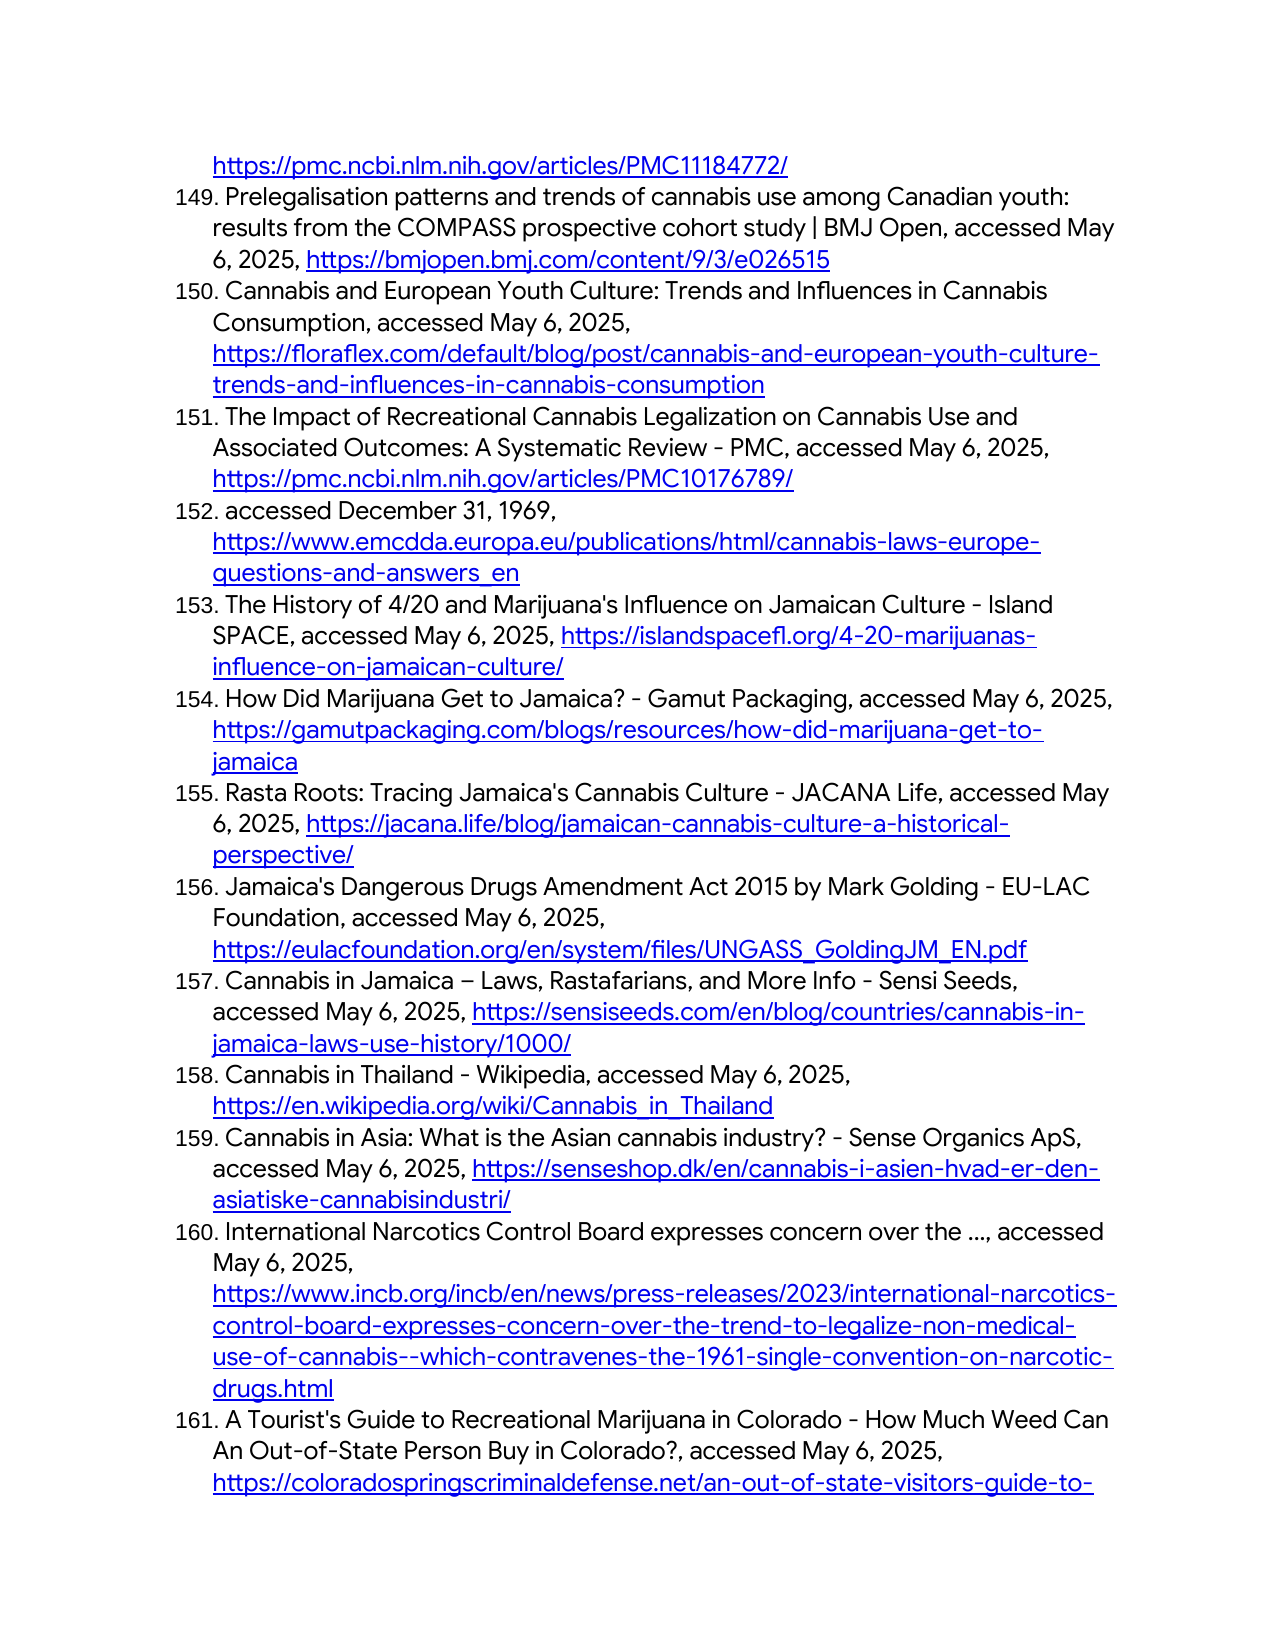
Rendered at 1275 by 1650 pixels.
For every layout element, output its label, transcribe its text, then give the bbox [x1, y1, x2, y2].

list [175, 1404, 1125, 1498]
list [175, 150, 1125, 181]
list Cannabis and European Youth Culture: Trends and Influences in Cannabis Consumption, accessed May 6, 2025, https://floraflex.com/default/blog/post/cannabis-and-european-youth-culture-trends-and-influences-in-cannabis-consumption [175, 275, 1125, 401]
list Rasta Roots: Tracing Jamaica's Cannabis Culture - JACANA Life, accessed May 6, 2025, https://jacana.life/blog/jamaican-cannabis-culture-a-historical-perspective/ [175, 777, 1125, 871]
list The History of 4/20 and Marijuana's Influence on Jamaican Culture - Island SPACE, accessed May 6, 2025, https://islandspacefl.org/4-20-marijuanas-influence-on-jamaican-culture/ [175, 589, 1125, 683]
list Jamaica's Dangerous Drugs Amendment Act 2015 by Mark Golding - EU-LAC Foundation, accessed May 6, 2025, https://eulacfoundation.org/en/system/files/UNGASS_GoldingJM_EN.pdf [175, 871, 1125, 965]
list The Impact of Recreational Cannabis Legalization on Cannabis Use and Associated Outcomes: A Systematic Review - PMC, accessed May 6, 2025, https://pmc.ncbi.nlm.nih.gov/articles/PMC10176789/ [175, 401, 1125, 495]
list International Narcotics Control Board expresses concern over the ..., accessed May 6, 2025, https://www.incb.org/incb/en/news/press-releases/2023/international-narcotics-control-board-expresses-concern-over-the-trend-to-legalize-non-medical-use-of-cannabis--which-contravenes-the-1961-single-convention-on-narcotic-drugs.html [175, 1216, 1125, 1404]
list Cannabis in Thailand - Wikipedia, accessed May 6, 2025, https://en.wikipedia.org/wiki/Cannabis_in_Thailand [175, 1059, 1125, 1122]
list How Did Marijuana Get to Jamaica? - Gamut Packaging, accessed May 6, 2025, https://gamutpackaging.com/blogs/resources/how-did-marijuana-get-to-jamaica [175, 683, 1125, 777]
list Cannabis in Jamaica – Laws, Rastafarians, and More Info - Sensi Seeds, accessed May 6, 2025, https://sensiseeds.com/en/blog/countries/cannabis-in-jamaica-laws-use-history/1000/ [175, 965, 1125, 1059]
list Cannabis in Asia: What is the Asian cannabis industry? - Sense Organics ApS, accessed May 6, 2025, https://senseshop.dk/en/cannabis-i-asien-hvad-er-den-asiatiske-cannabisindustri/ [175, 1122, 1125, 1216]
list accessed December 31, 1969, https://www.emcdda.europa.eu/publications/html/cannabis-laws-europe-questions-and-answers_en [175, 495, 1125, 589]
list Prelegalisation patterns and trends of cannabis use among Canadian youth: results from the COMPASS prospective cohort study | BMJ Open, accessed May 6, 2025, https://bmjopen.bmj.com/content/9/3/e026515 [175, 181, 1125, 275]
